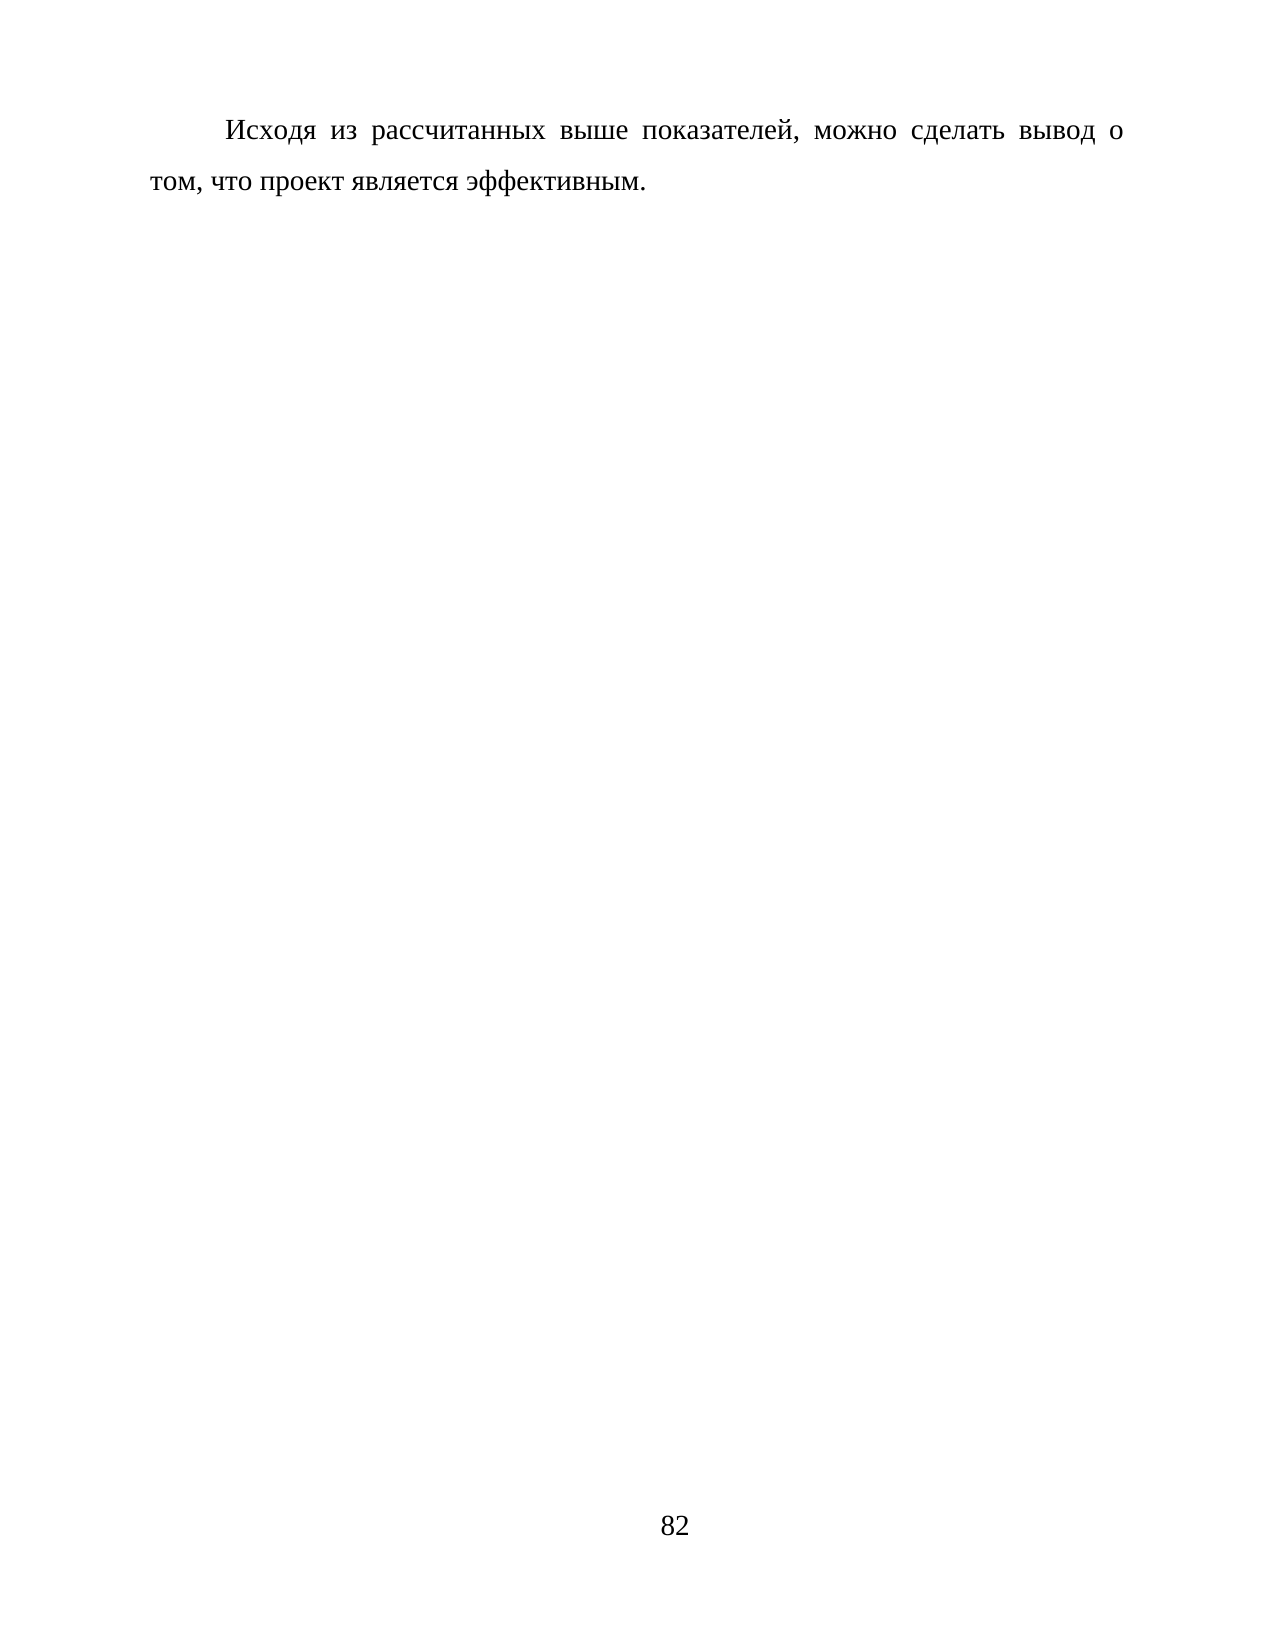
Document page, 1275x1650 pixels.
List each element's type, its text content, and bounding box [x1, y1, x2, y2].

text Исходя из рассчитанных выше показателей, можно сделать вывод о том, что проект является эффективным. [150, 112, 1125, 196]
